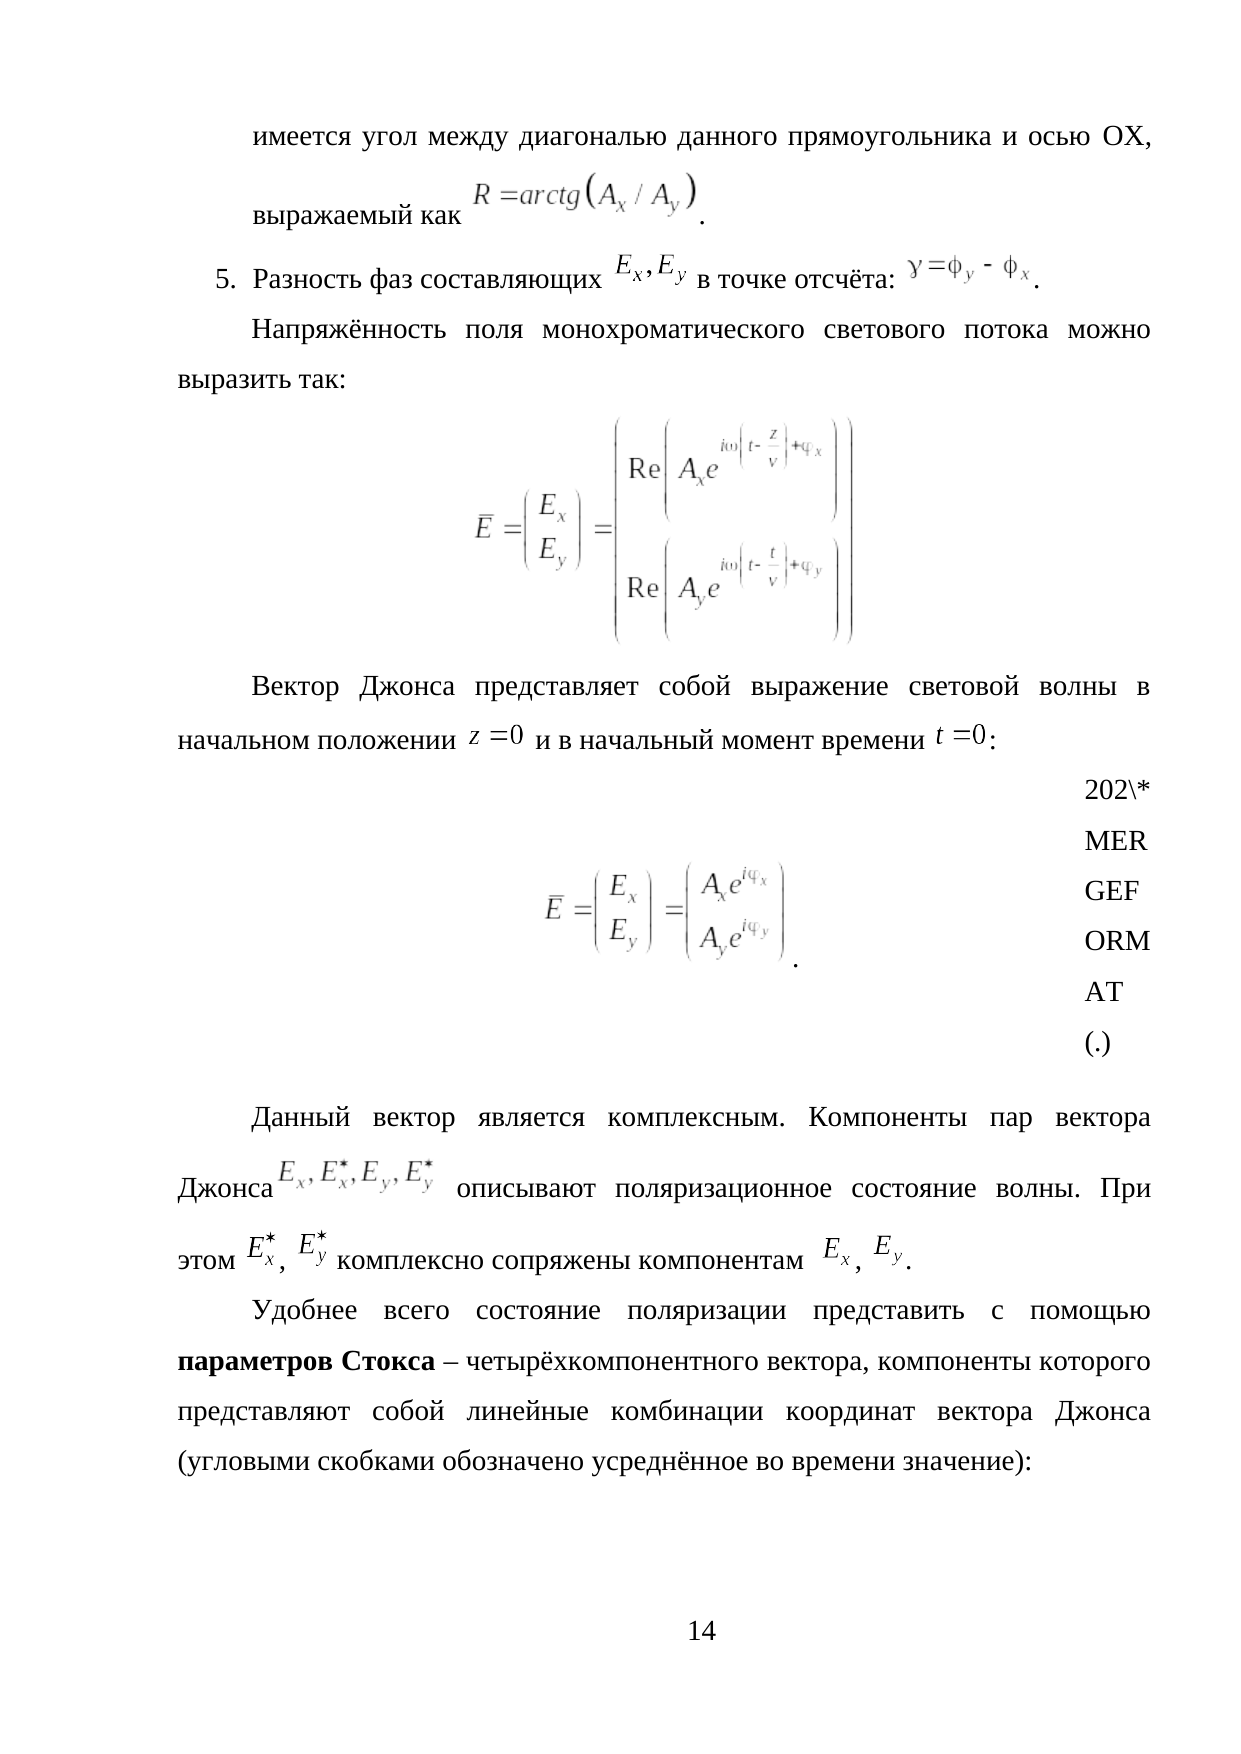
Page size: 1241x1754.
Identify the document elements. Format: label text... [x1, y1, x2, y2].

text Напряжённость поля монохроматического светового потока можно выразить так: [177, 311, 1152, 395]
text Удобнее всего состояние поляризации представить с помощью параметров Стокса – четырёхкомпонентного вектора, компоненты которого представляют собой линейные комбинации координат вектора Джонса (угловыми скобками обозначено усреднённое во времени значение): [177, 1292, 1152, 1477]
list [215, 118, 1152, 231]
table_header . [177, 773, 1073, 1074]
text Вектор Джонса представляет собой выражение световой волны в начальном положении и в начальный момент времени : [177, 668, 1152, 756]
list Разность фаз составляющих в точке отсчёта: . [215, 248, 1152, 294]
text Данный вектор является комплексным. Компоненты пар вектора Джонса описывают поляризационное состояние волны. При этом , комплексно сопряжены компонентам , . [177, 1099, 1152, 1276]
table_header [1073, 773, 1152, 1074]
